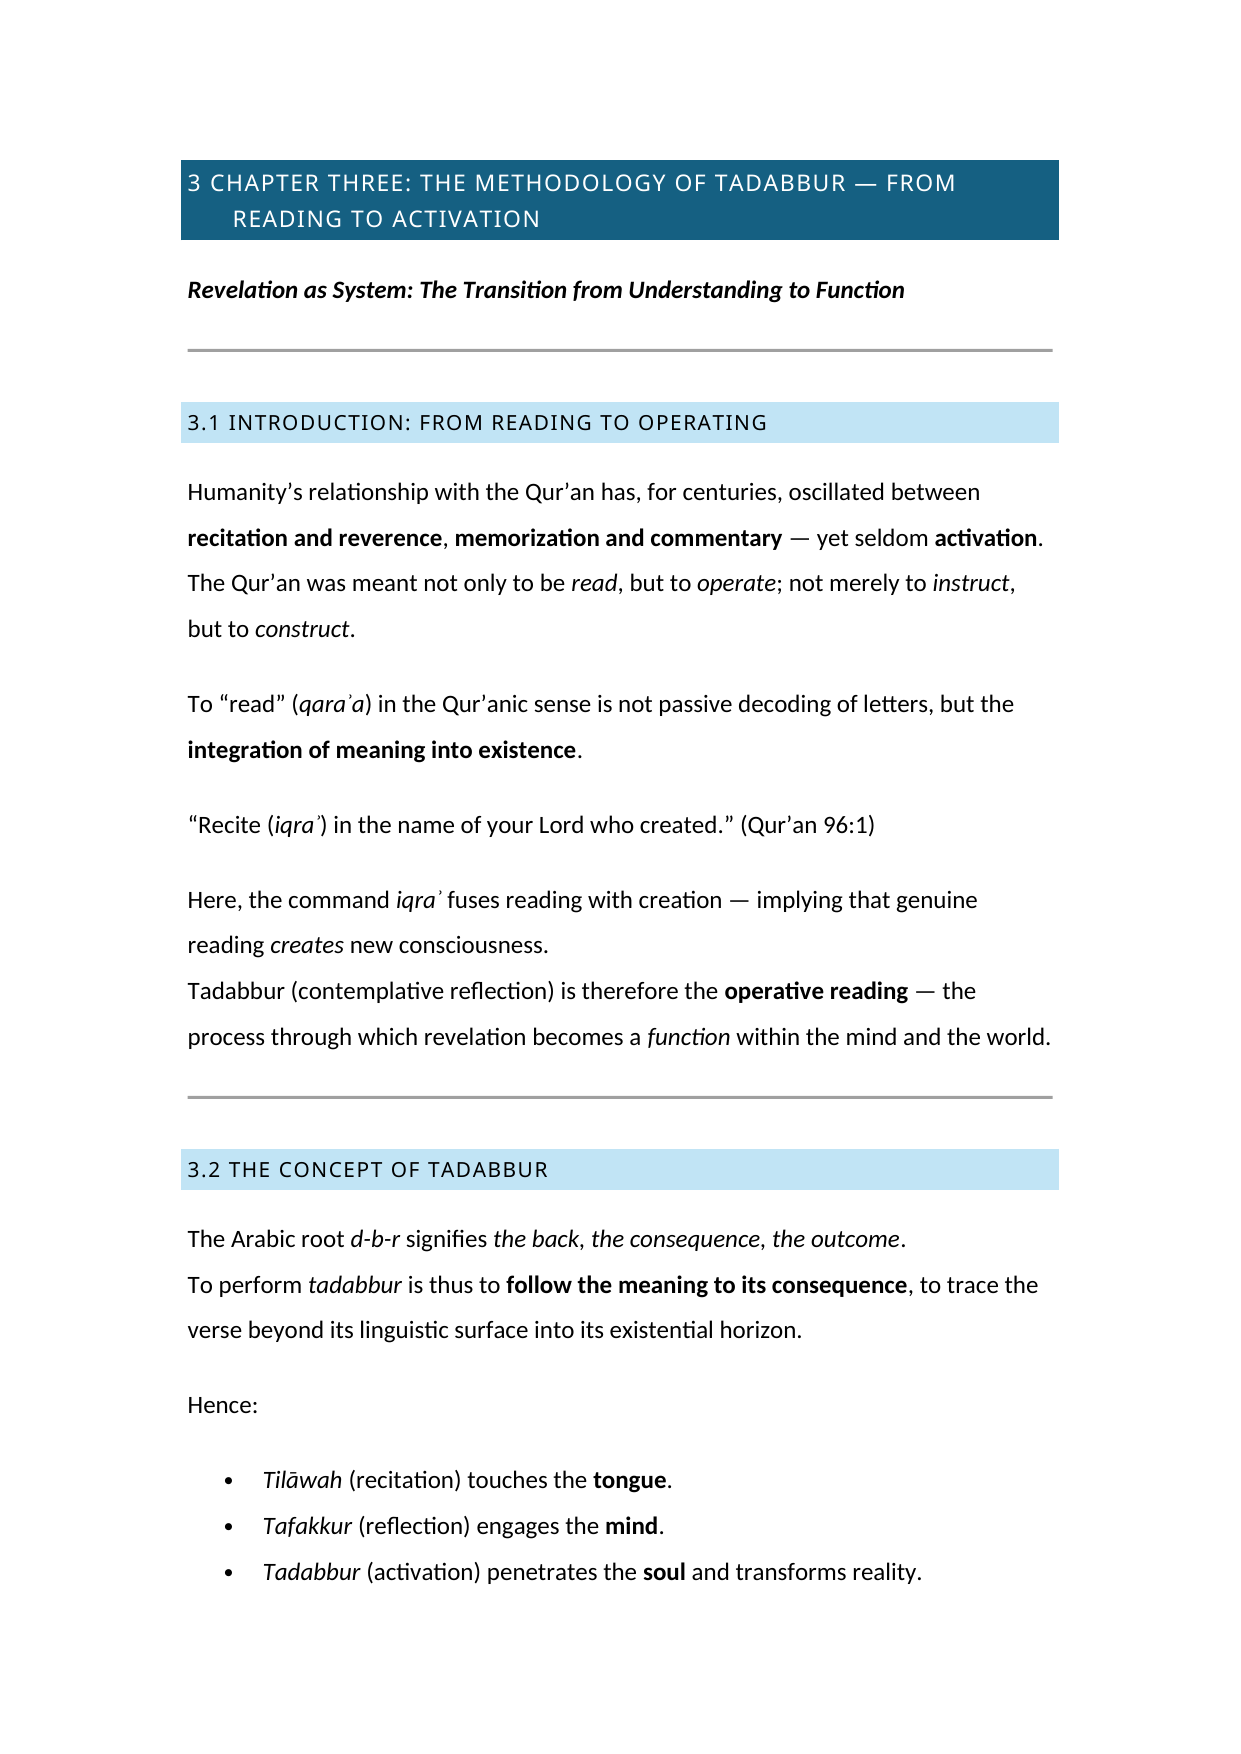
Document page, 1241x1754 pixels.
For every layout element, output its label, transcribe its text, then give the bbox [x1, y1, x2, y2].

list Tadabbur (activation) penetrates the soul and transforms reality. [225, 1556, 1053, 1586]
list Tafakkur (reflection) engages the mind. [225, 1510, 1053, 1541]
text The Arabic root d-b-r signifies the back, the consequence, the outcome. To perform tadabbur is thus to follow the meaning to its consequence, to trace the verse beyond its linguistic surface into its existential horizon. [187, 1223, 1053, 1345]
text “Recite (iqraʾ) in the name of your Lord who created.” (Qur’an 96:1) [187, 809, 1053, 839]
subtitle Introduction: From Reading to Operating [188, 408, 1053, 437]
subtitle Chapter Three: The Methodology of Tadabbur — From Reading to Activation [188, 167, 1053, 234]
text Here, the command iqraʾ fuses reading with creation — implying that genuine reading creates new consciousness. Tadabbur (contemplative reflection) is therefore the operative reading — the process through which revelation becomes a function within the mind and the world. [187, 884, 1053, 1051]
text Revelation as System: The Transition from Understanding to Function [187, 274, 1053, 304]
text To “read” (qaraʾa) in the Qur’anic sense is not passive decoding of letters, but the integration of meaning into existence. [187, 688, 1053, 764]
text Hence: [187, 1389, 1053, 1420]
subtitle The Concept of Tadabbur [188, 1155, 1053, 1183]
list Tilāwah (recitation) touches the tongue. [225, 1464, 1053, 1495]
text Humanity’s relationship with the Qur’an has, for centuries, oscillated between recitation and reverence, memorization and commentary — yet seldom activation. The Qur’an was meant not only to be read, but to operate; not merely to instruct, but to construct. [187, 476, 1053, 644]
